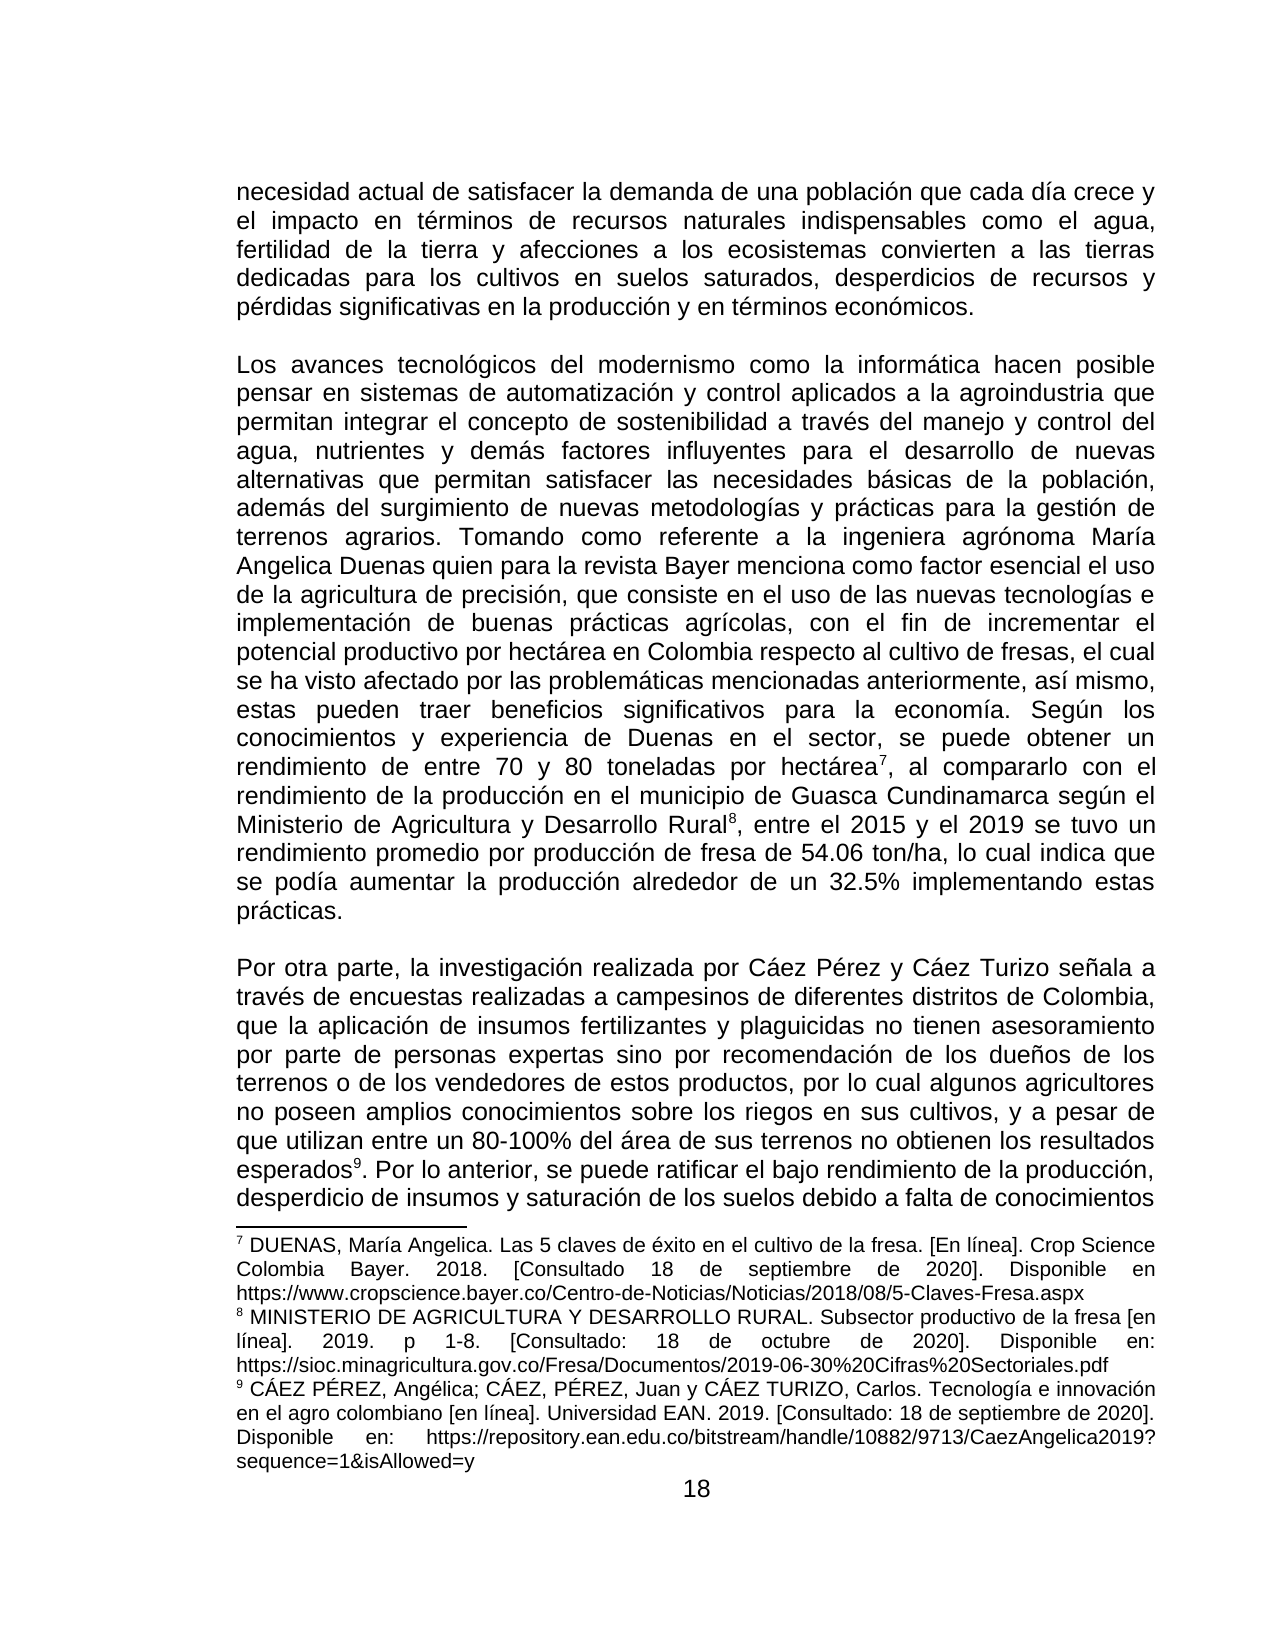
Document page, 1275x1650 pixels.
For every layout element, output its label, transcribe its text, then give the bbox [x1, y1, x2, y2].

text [236, 953, 1157, 1212]
text Los avances tecnológicos del modernismo como la informática hacen posible pensar en sistemas de automatización y control aplicados a la agroindustria que permitan integrar el concepto de sostenibilidad a través del manejo y control del agua, nutrientes y demás factores influyentes para el desarrollo de nuevas alternativas que permitan satisfacer las necesidades básicas de la población, además del surgimiento de nuevas metodologías y prácticas para la gestión de terrenos agrarios. Tomando como referente a la ingeniera agrónoma María Angelica Duenas quien para la revista Bayer menciona como factor esencial el uso de la agricultura de precisión, que consiste en el uso de las nuevas tecnologías e implementación de buenas prácticas agrícolas, con el fin de incrementar el potencial productivo por hectárea en Colombia respecto al cultivo de fresas, el cual se ha visto afectado por las problemáticas mencionadas anteriormente, así mismo, estas pueden traer beneficios significativos para la economía. Según los conocimientos y experiencia de Duenas en el sector, se puede obtener un rendimiento de entre 70 y 80 toneladas por hectárea, al compararlo con el rendimiento de la producción en el municipio de Guasca Cundinamarca según el Ministerio de Agricultura y Desarrollo Rural, entre el 2015 y el 2019 se tuvo un rendimiento promedio por producción de fresa de 54.06 ton/ha, lo cual indica que se podía aumentar la producción alrededor de un 32.5% implementando estas prácticas. [236, 350, 1157, 925]
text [236, 177, 1157, 321]
